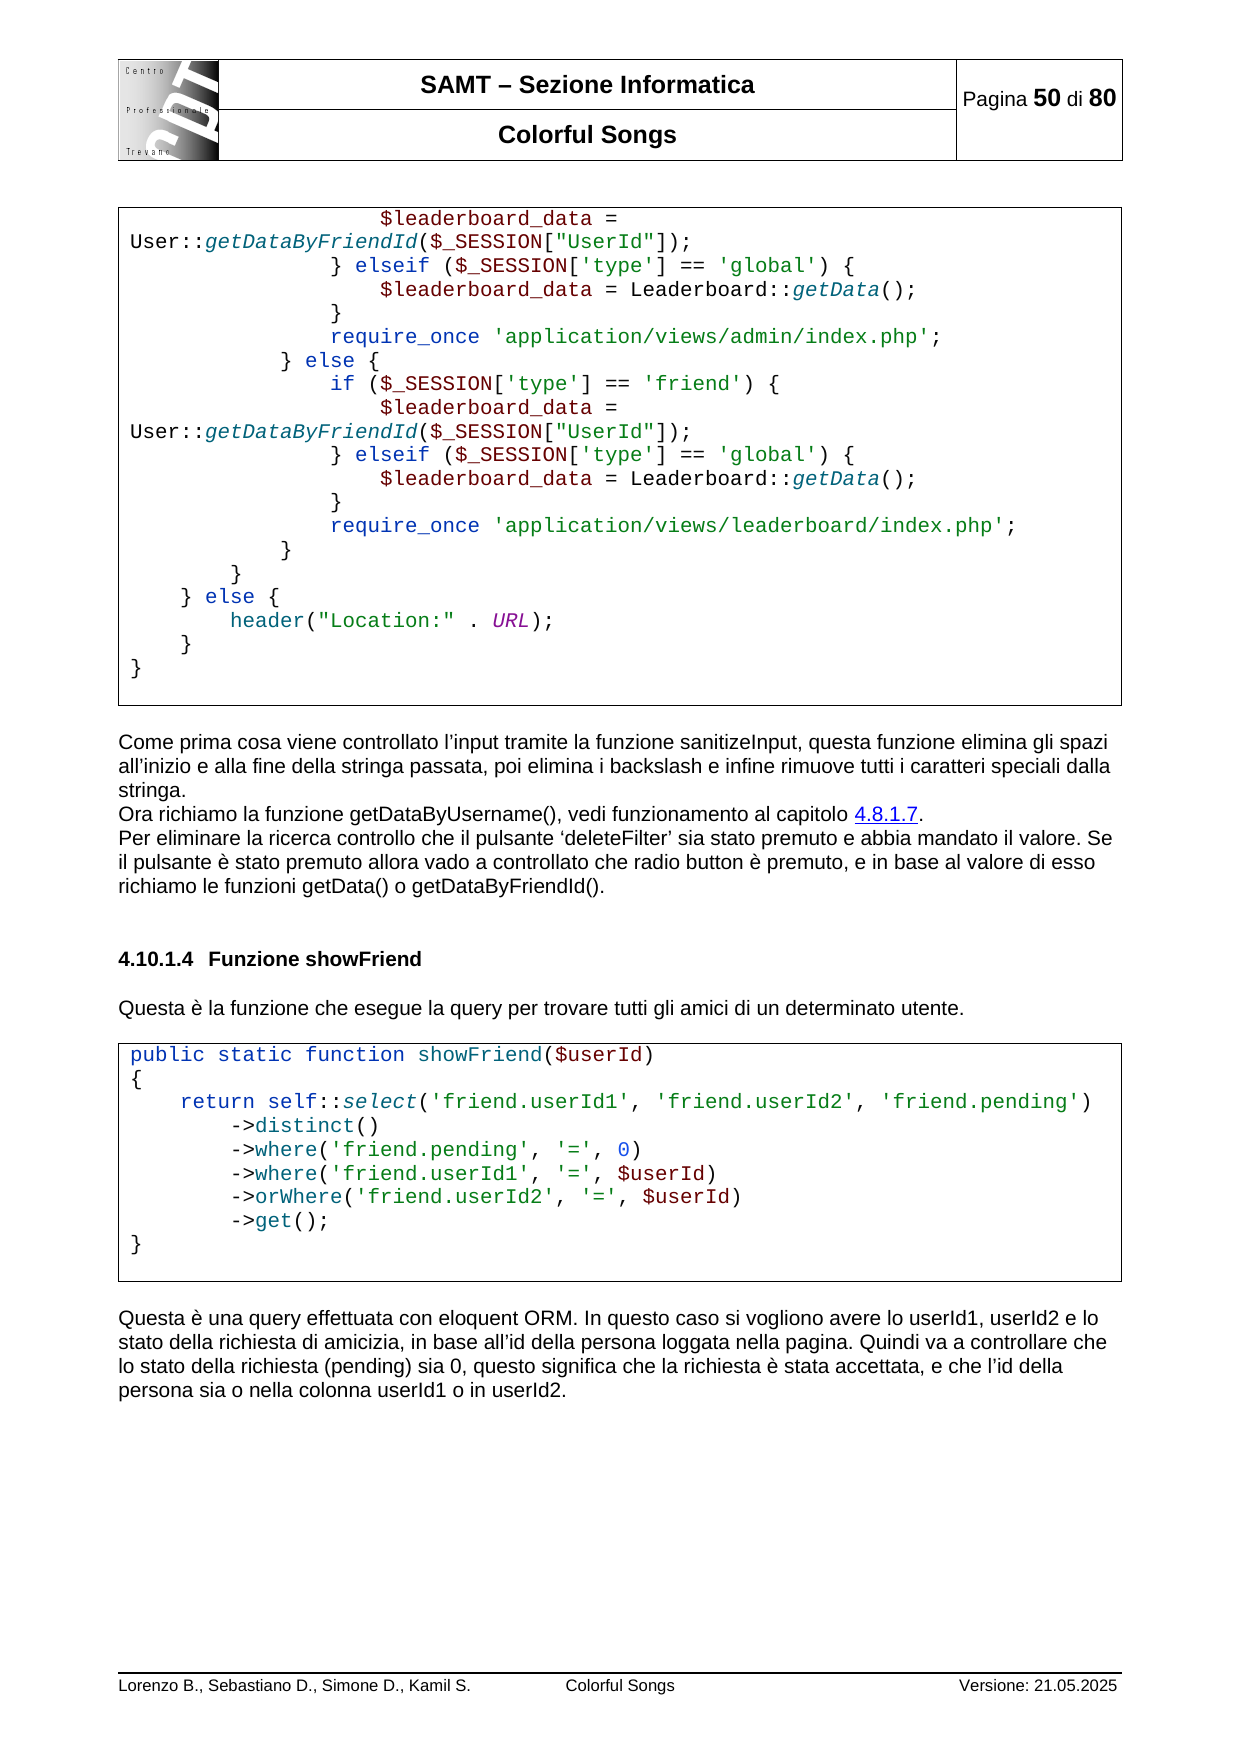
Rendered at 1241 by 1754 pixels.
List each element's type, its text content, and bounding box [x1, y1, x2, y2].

text Per eliminare la ricerca controllo che il pulsante ‘deleteFilter’ sia stato premuto e abbia mandato il valore. Se il pulsante è stato premuto allora vado a controllato che radio button è premuto, e in base al valore di esso richiamo le funzioni getData() o getDataByFriendId(). [118, 826, 1122, 897]
subtitle Funzione showFriend [118, 946, 1122, 970]
table_header public static function showFriend($userId) { return self::select('friend.userId1', 'friend.userId2', 'friend.pending') ->distinct() ->where('friend.pending', '=', 0) ->where('friend.userId1', '=', $userId) ->orWhere('friend.userId2', '=', $userId) ->get(); } [119, 1044, 1121, 1281]
text Questa è una query effettuata con eloquent ORM. In questo caso si vogliono avere lo userId1, userId2 e lo stato della richiesta di amicizia, in base all’id della persona loggata nella pagina. Quindi va a controllare che lo stato della richiesta (pending) sia 0, questo significa che la richiesta è stata accettata, e che l’id della persona sia o nella colonna userId1 o in userId2. [118, 1306, 1122, 1402]
text Come prima cosa viene controllato l’input tramite la funzione sanitizeInput, questa funzione elimina gli spazi all’inizio e alla fine della stringa passata, poi elimina i backslash e infine rimuove tutti i caratteri speciali dalla stringa. [118, 730, 1122, 802]
text Ora richiamo la funzione getDataByUsername(), vedi funzionamento al capitolo 4.8.1.7. [118, 802, 1122, 826]
picture [118, 60, 219, 160]
text Questa è la funzione che esegue la query per trovare tutti gli amici di un determinato utente. [118, 995, 1122, 1019]
